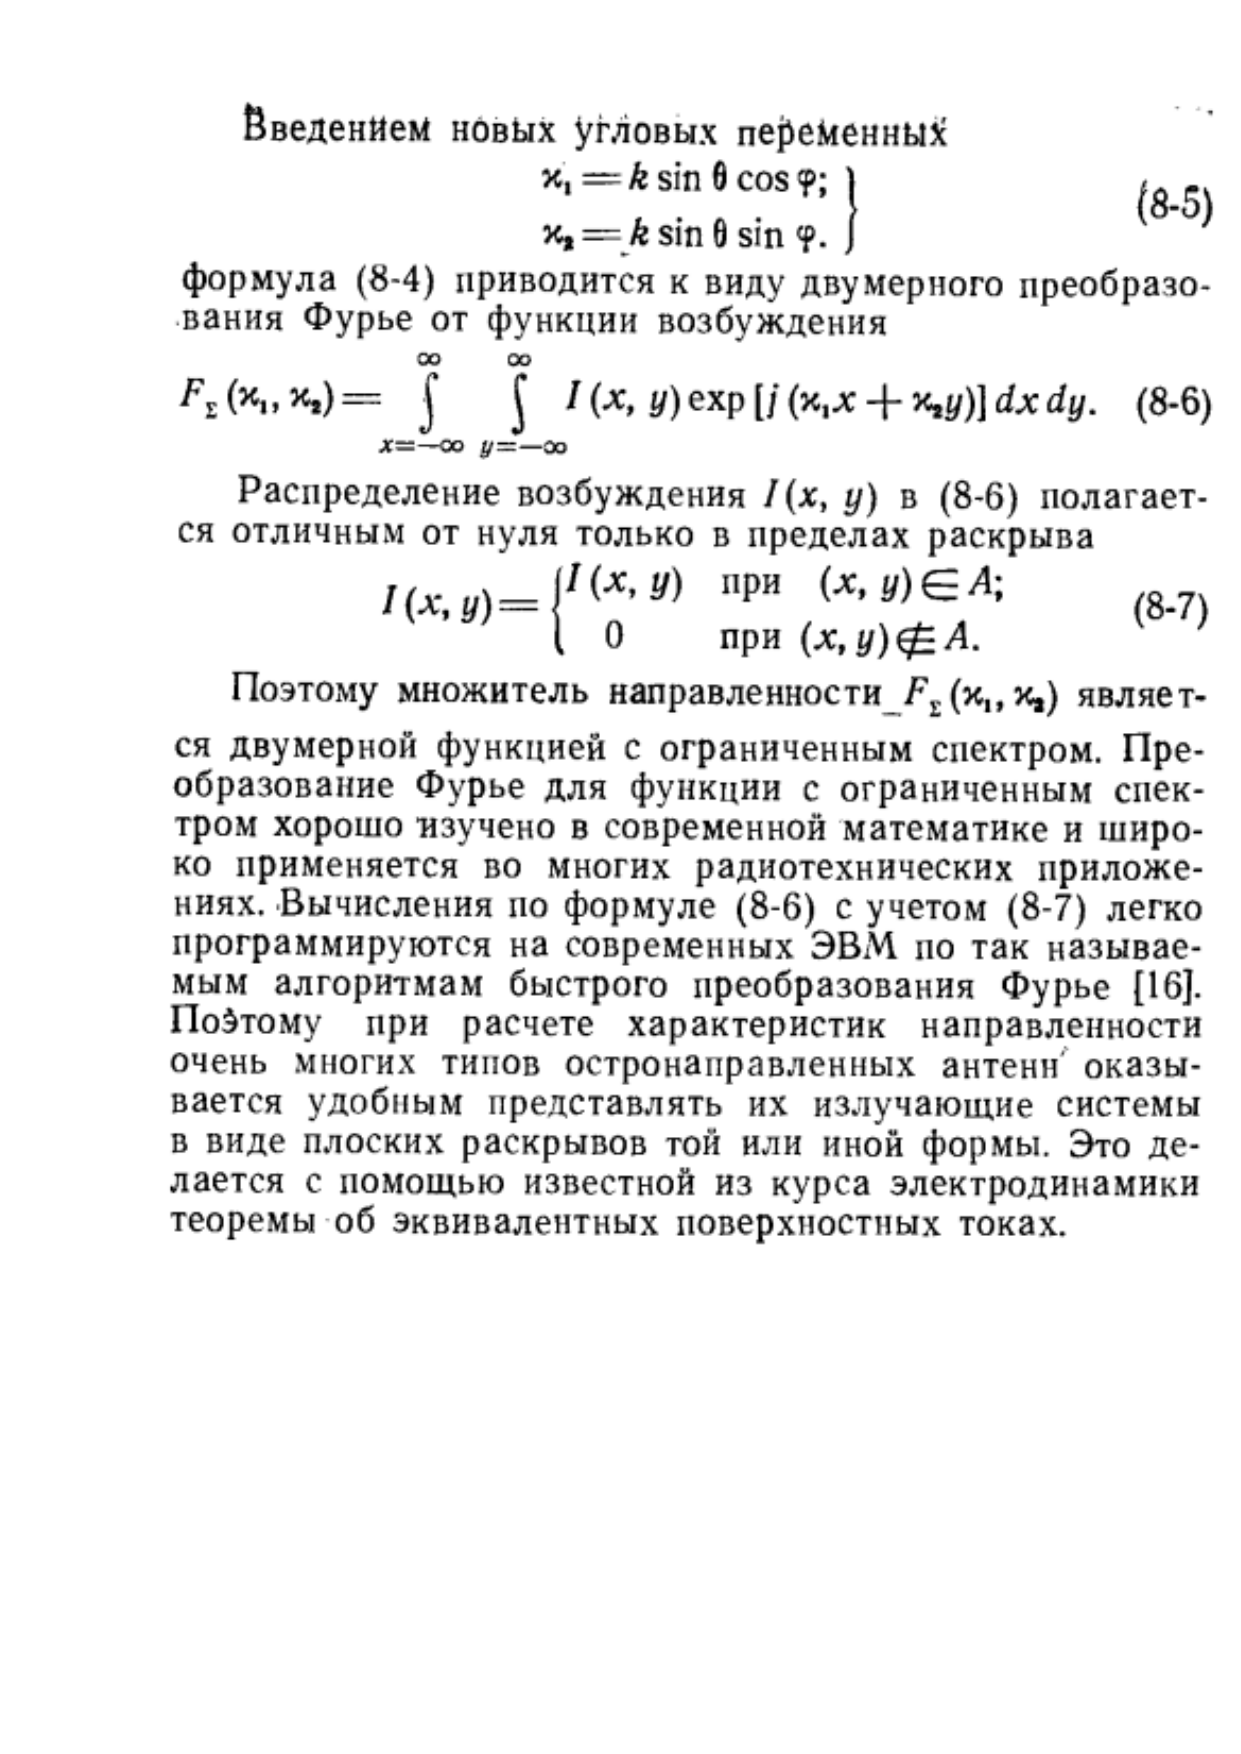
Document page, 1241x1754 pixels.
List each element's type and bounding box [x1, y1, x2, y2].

picture [154, 73, 1228, 1270]
